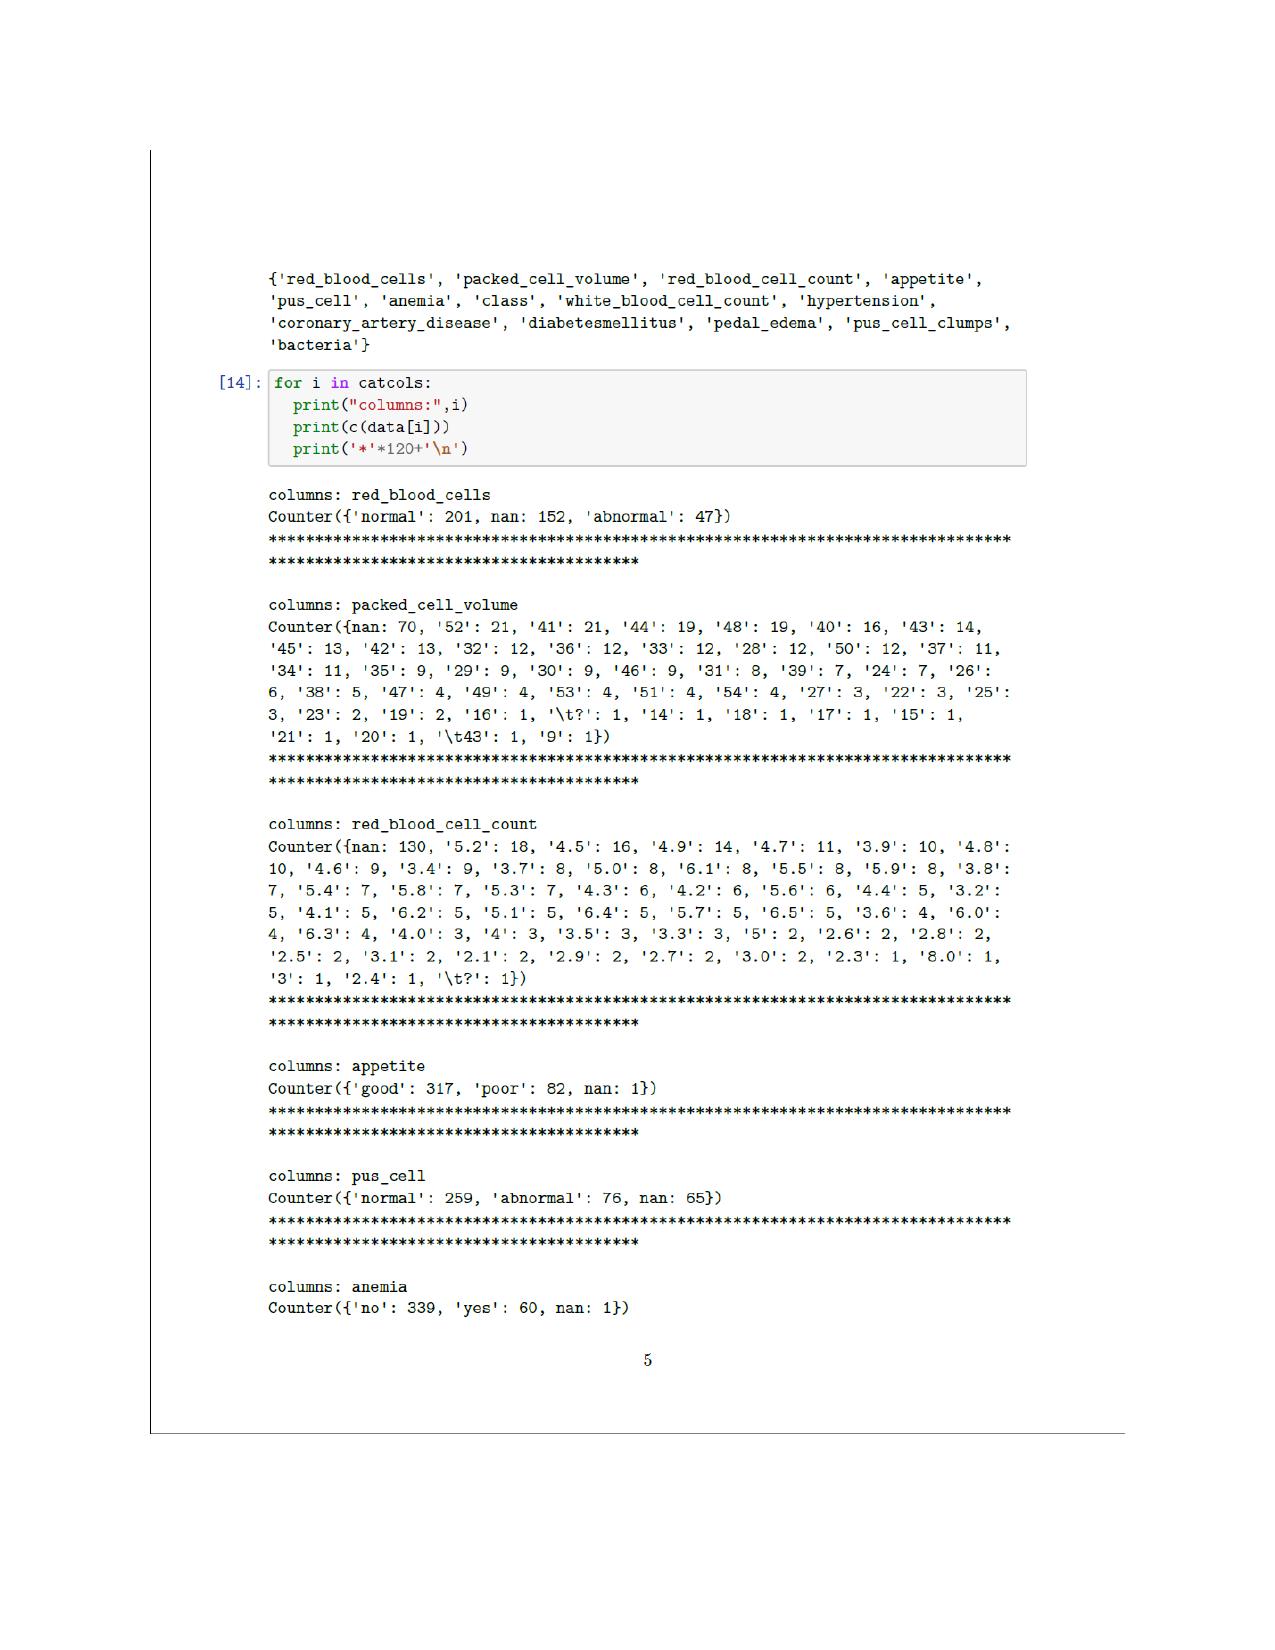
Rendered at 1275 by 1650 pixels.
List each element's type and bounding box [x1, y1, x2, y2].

picture [150, 150, 1125, 1434]
